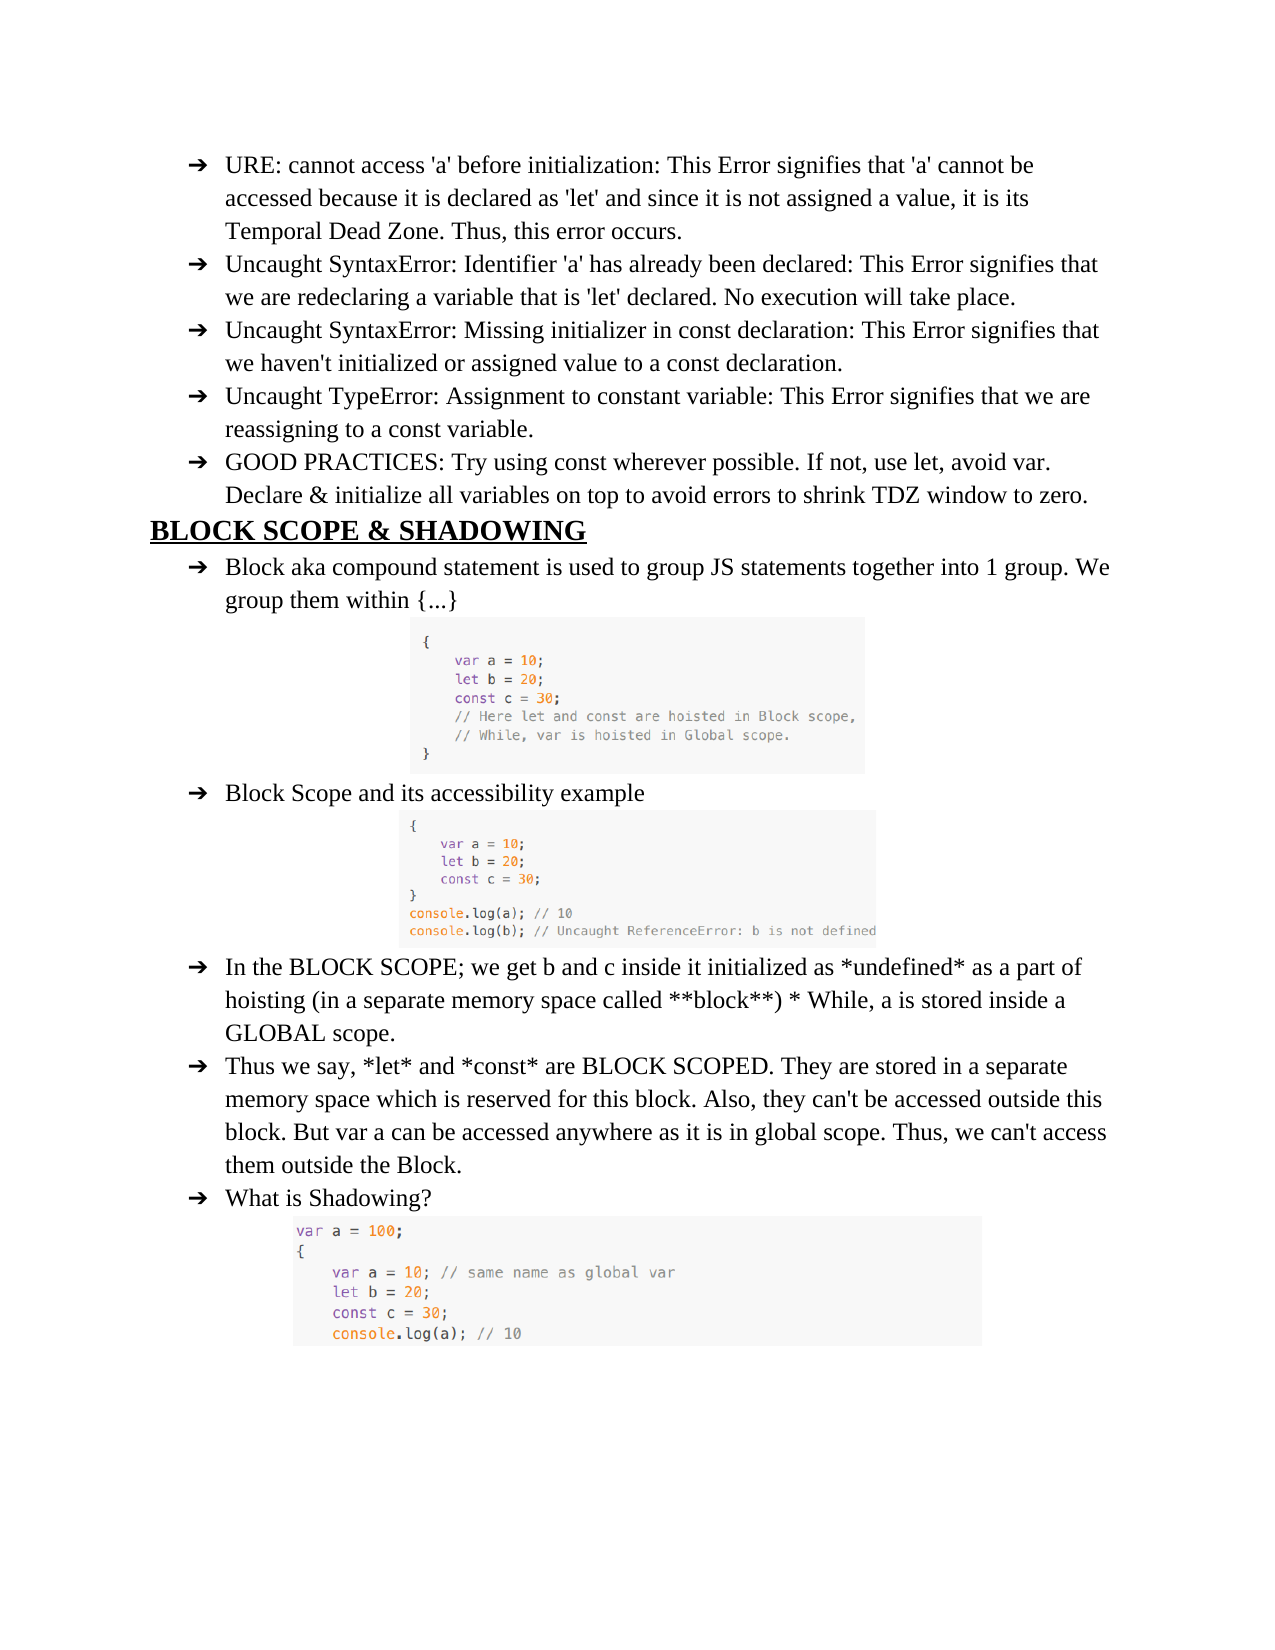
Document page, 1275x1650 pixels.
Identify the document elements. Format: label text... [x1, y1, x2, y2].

list Thus we say, *let* and *const* are BLOCK SCOPED. They are stored in a separate memory space which is reserved for this block. Also, they can't be accessed outside this block. But var a can be accessed anywhere as it is in global scope. Thus, we can't access them outside the Block. [187, 1051, 1125, 1179]
picture [410, 617, 865, 774]
list GOOD PRACTICES: Try using const wherever possible. If not, use let, avoid var. Declare & initialize all variables on top to avoid errors to shrink TDZ window to zero. [187, 447, 1125, 509]
list In the BLOCK SCOPE; we get b and c inside it initialized as *undefined* as a part of hoisting (in a separate memory space called **block**) * While, a is stored inside a GLOBAL scope. [187, 952, 1125, 1047]
list URE: cannot access 'a' before initialization: This Error signifies that 'a' cannot be accessed because it is declared as 'let' and since it is not assigned a value, it is its Temporal Dead Zone. Thus, this error occurs. [187, 150, 1125, 245]
list Block Scope and its accessibility example [187, 778, 1125, 806]
list Uncaught TypeError: Assignment to constant variable: This Error signifies that we are reassigning to a const variable. [187, 381, 1125, 443]
picture [293, 1216, 983, 1346]
list Uncaught SyntaxError: Identifier 'a' has already been declared: This Error signifies that we are redeclaring a variable that is 'let' declared. No execution will take place. [187, 249, 1125, 311]
list Block aka compound statement is used to group JS statements together into 1 group. We group them within {...} [187, 552, 1125, 613]
picture [398, 810, 877, 948]
text BLOCK SCOPE & SHADOWING [150, 513, 1125, 547]
list Uncaught SyntaxError: Missing initializer in const declaration: This Error signifies that we haven't initialized or assigned value to a const declaration. [187, 315, 1125, 377]
list What is Shadowing? [187, 1183, 1125, 1212]
